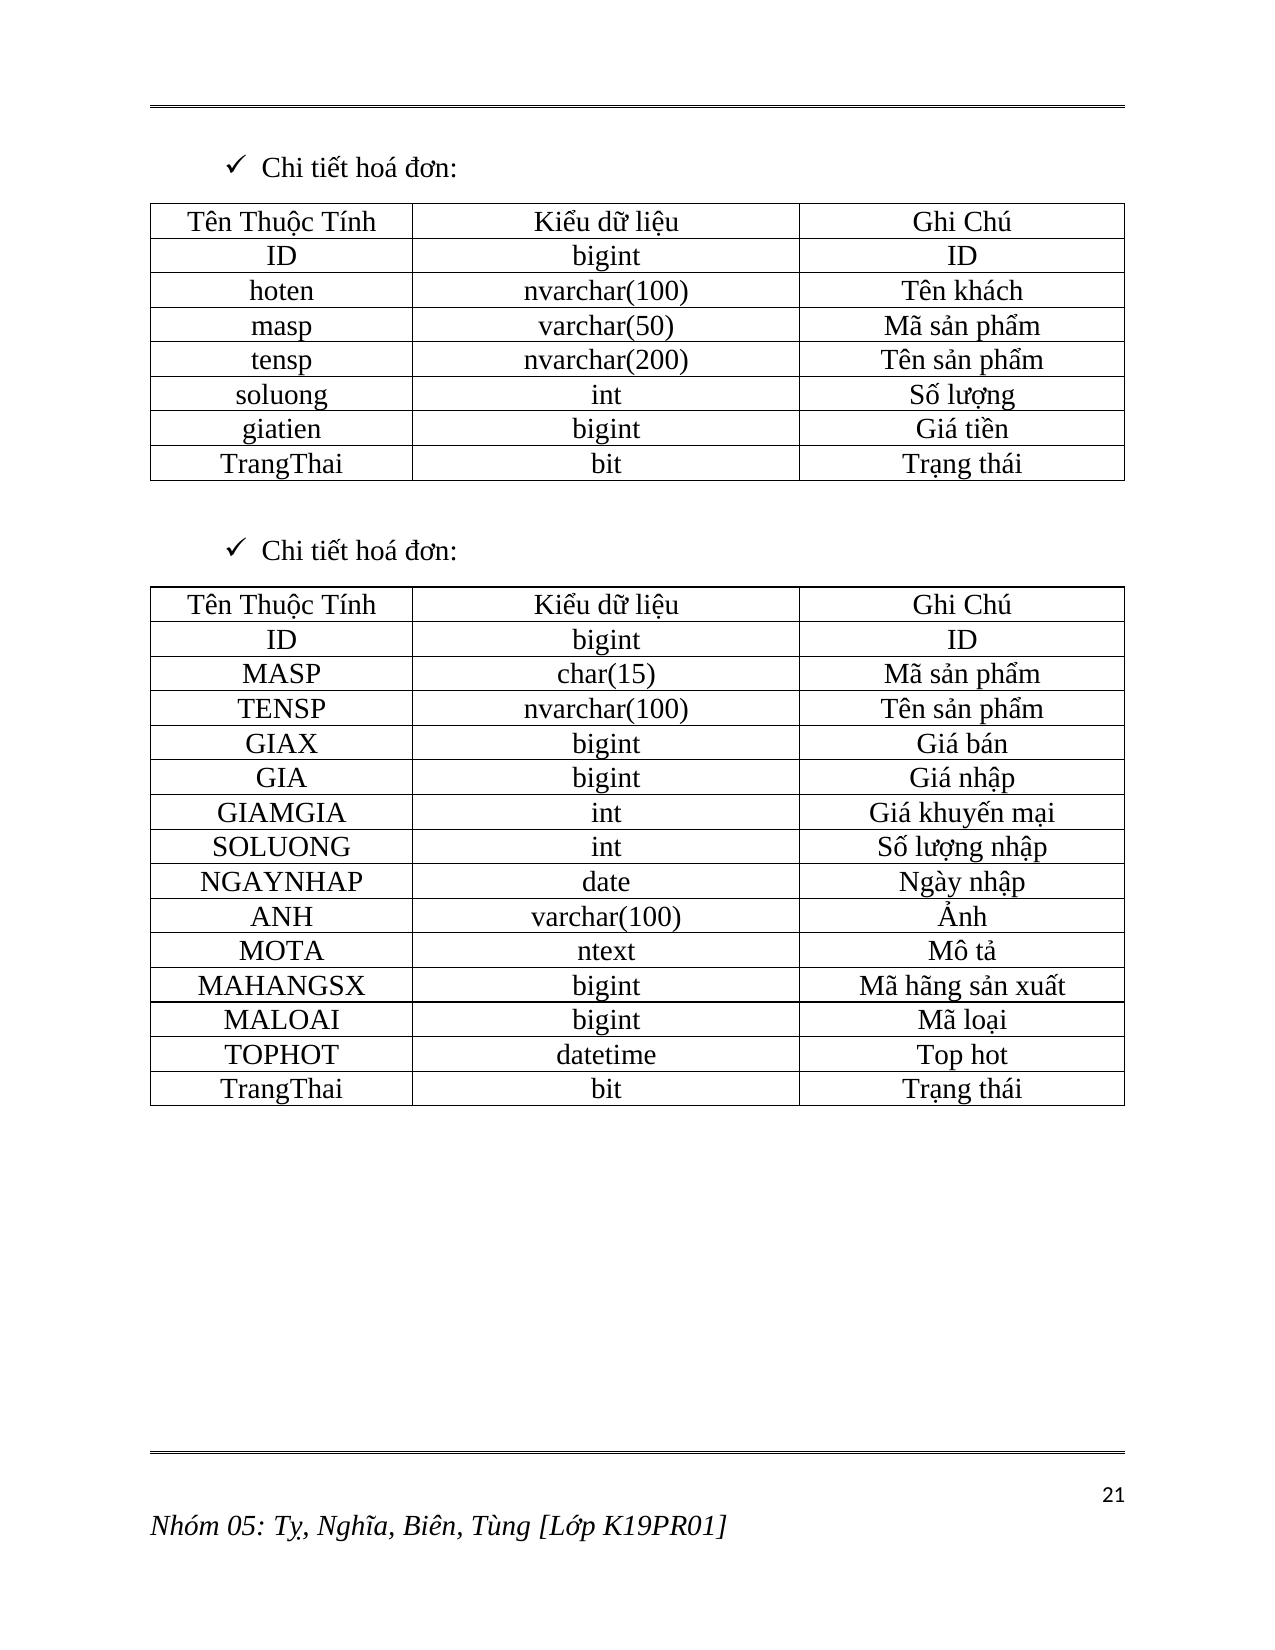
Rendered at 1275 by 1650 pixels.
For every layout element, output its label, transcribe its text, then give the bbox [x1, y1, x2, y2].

table_cell date [413, 864, 799, 898]
table_cell ntext [413, 933, 799, 967]
table_header Tên Thuộc Tính [151, 204, 412, 237]
table_cell int [413, 377, 799, 410]
table_cell GIAX [151, 726, 412, 759]
table_cell bit [413, 446, 799, 479]
table_cell MOTA [151, 933, 412, 967]
list Chi tiết hoá đơn: [224, 150, 1125, 184]
table_cell datetime [413, 1037, 799, 1071]
table_cell Mã loại [800, 1003, 1124, 1036]
table_cell bit [413, 1072, 799, 1105]
table_cell MAHANGSX [151, 968, 412, 1001]
table_cell ANH [151, 899, 412, 932]
table_cell Ngày nhập [800, 864, 1124, 898]
table_cell TENSP [151, 691, 412, 725]
list Chi tiết hoá đơn: [224, 533, 1125, 567]
table_cell ID [800, 239, 1124, 272]
table_cell ID [151, 622, 412, 656]
table_cell nvarchar(200) [413, 342, 799, 376]
table_cell bigint [413, 239, 799, 272]
table_cell MALOAI [151, 1003, 412, 1036]
table_cell bigint [413, 726, 799, 759]
table_cell bigint [413, 968, 799, 1001]
table_cell varchar(100) [413, 899, 799, 932]
table_cell masp [151, 308, 412, 341]
table_header Kiểu dữ liệu [413, 588, 799, 621]
table_cell NGAYNHAP [151, 864, 412, 898]
table_cell Tên khách [800, 273, 1124, 307]
table_cell bigint [413, 760, 799, 794]
table_cell Top hot [800, 1037, 1124, 1071]
table_cell ID [151, 239, 412, 272]
table_cell Giá nhập [800, 760, 1124, 794]
table_cell Trạng thái [800, 1072, 1124, 1105]
table_header Tên Thuộc Tính [151, 588, 412, 621]
table_cell hoten [151, 273, 412, 307]
table_cell bigint [413, 411, 799, 445]
table_cell Trạng thái [800, 446, 1124, 479]
table_cell Mã sản phẩm [800, 657, 1124, 690]
table_cell ID [800, 622, 1124, 656]
table_cell nvarchar(100) [413, 691, 799, 725]
table_cell GIA [151, 760, 412, 794]
table_cell bigint [413, 622, 799, 656]
table_cell Mã hãng sản xuất [800, 968, 1124, 1001]
table_cell TOPHOT [151, 1037, 412, 1071]
table_cell Giá tiền [800, 411, 1124, 445]
table_cell MASP [151, 657, 412, 690]
table_cell bigint [413, 1003, 799, 1036]
table_cell Ảnh [800, 899, 1124, 932]
table_cell nvarchar(100) [413, 273, 799, 307]
table_header Ghi Chú [800, 204, 1124, 237]
table_cell Số lượng [800, 377, 1124, 410]
table_cell Mô tả [800, 933, 1124, 967]
table_cell varchar(50) [413, 308, 799, 341]
table_cell Số lượng nhập [800, 830, 1124, 863]
table_cell GIAMGIA [151, 795, 412, 828]
table_cell tensp [151, 342, 412, 376]
table_cell Mã sản phẩm [800, 308, 1124, 341]
table_cell int [413, 795, 799, 828]
table_cell Tên sản phẩm [800, 691, 1124, 725]
table_cell TrangThai [151, 1072, 412, 1105]
table_cell soluong [151, 377, 412, 410]
table_cell SOLUONG [151, 830, 412, 863]
table_cell Tên sản phẩm [800, 342, 1124, 376]
table_header Ghi Chú [800, 588, 1124, 621]
table_cell TrangThai [151, 446, 412, 479]
table_cell Giá khuyến mại [800, 795, 1124, 828]
table_cell int [413, 830, 799, 863]
table_header Kiểu dữ liệu [413, 204, 799, 237]
table_cell Giá bán [800, 726, 1124, 759]
table_cell char(15) [413, 657, 799, 690]
table_cell giatien [151, 411, 412, 445]
